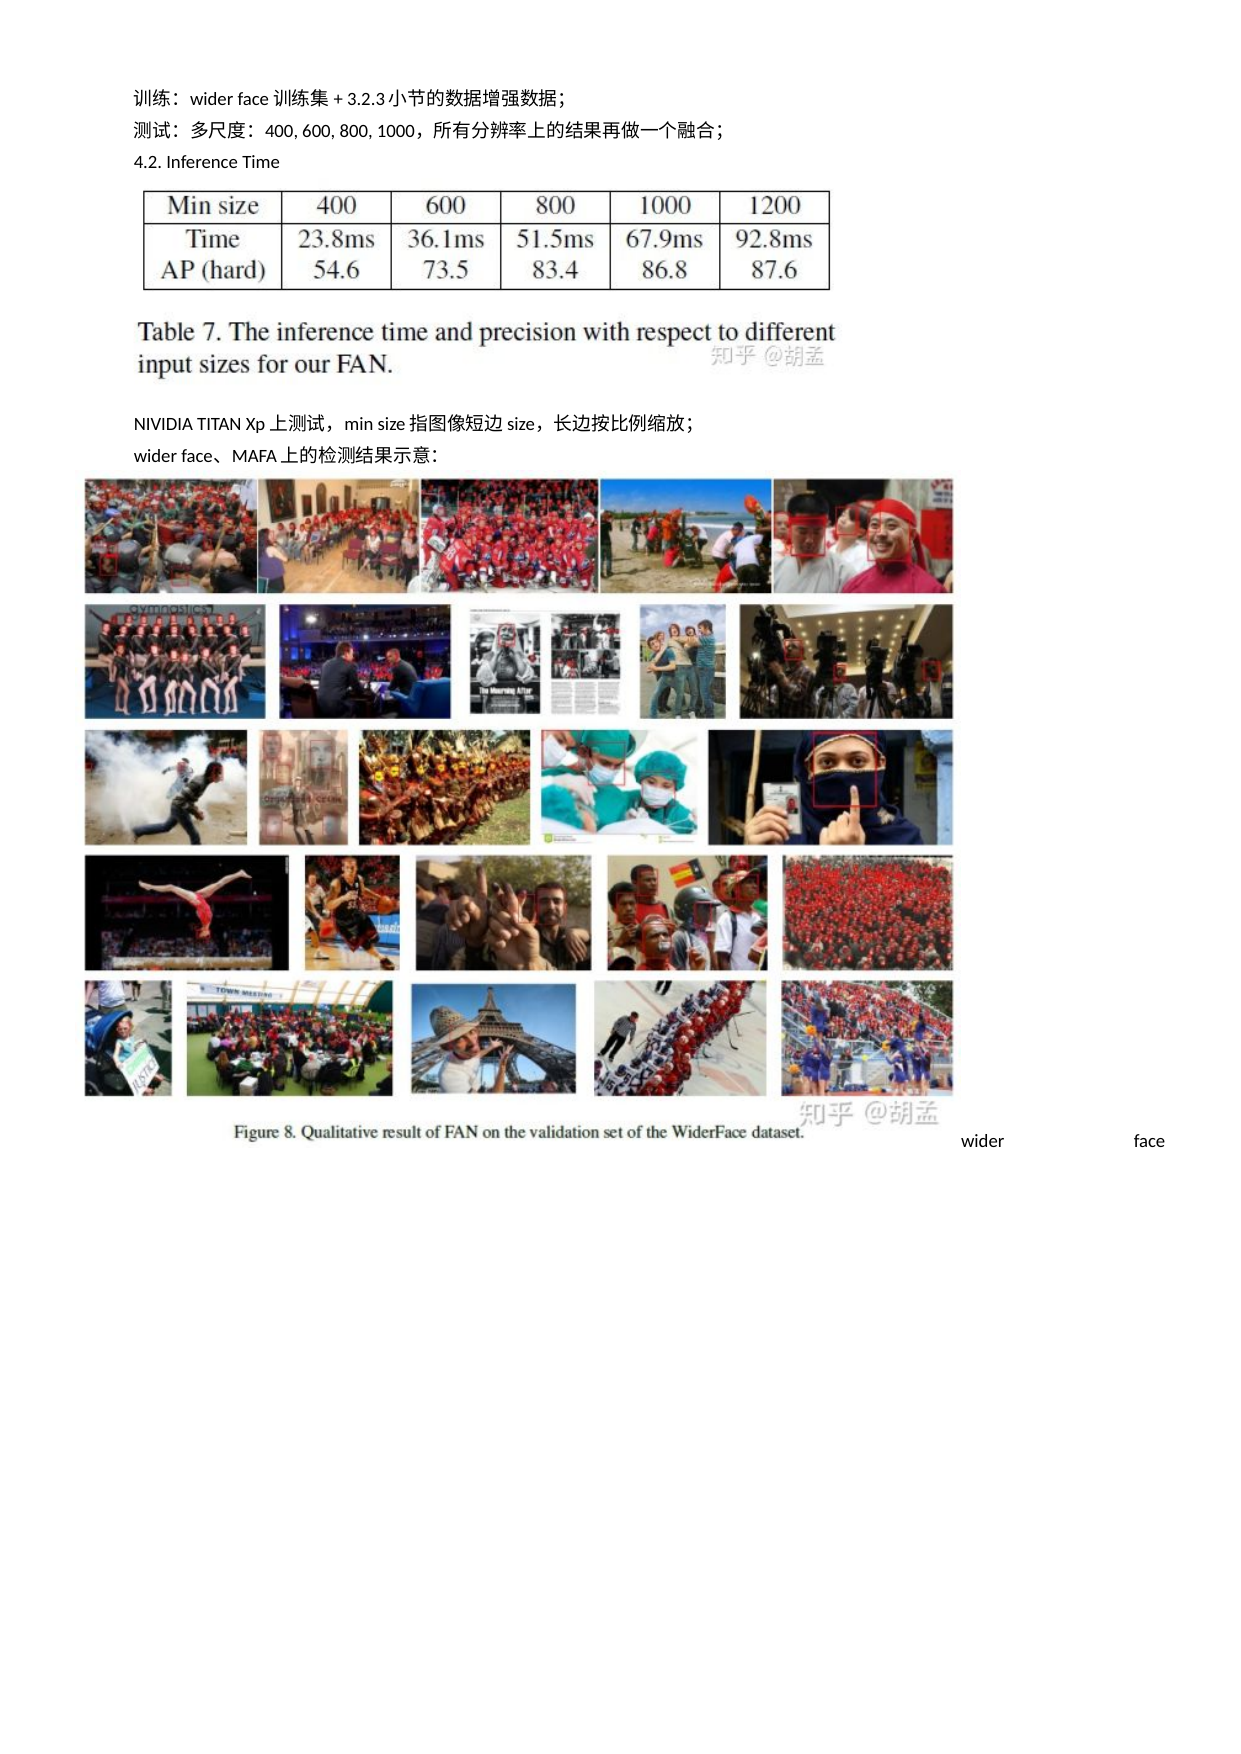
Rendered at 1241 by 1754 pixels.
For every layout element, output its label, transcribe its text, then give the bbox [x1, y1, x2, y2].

picture [75, 470, 961, 1148]
text 训练：wider face训练集 + 3.2.3小节的数据增强数据； [75, 81, 1165, 113]
text 4.2. Inference Time [75, 146, 1165, 178]
text NIVIDIA TITAN Xp上测试，min size指图像短边size，长边按比例缩放； [75, 406, 1165, 438]
text wider face、MAFA上的检测结果示意： [75, 438, 1165, 471]
picture [133, 178, 843, 387]
text 测试：多尺度：400, 600, 800, 1000，所有分辨率上的结果再做一个融合； [75, 113, 1165, 146]
